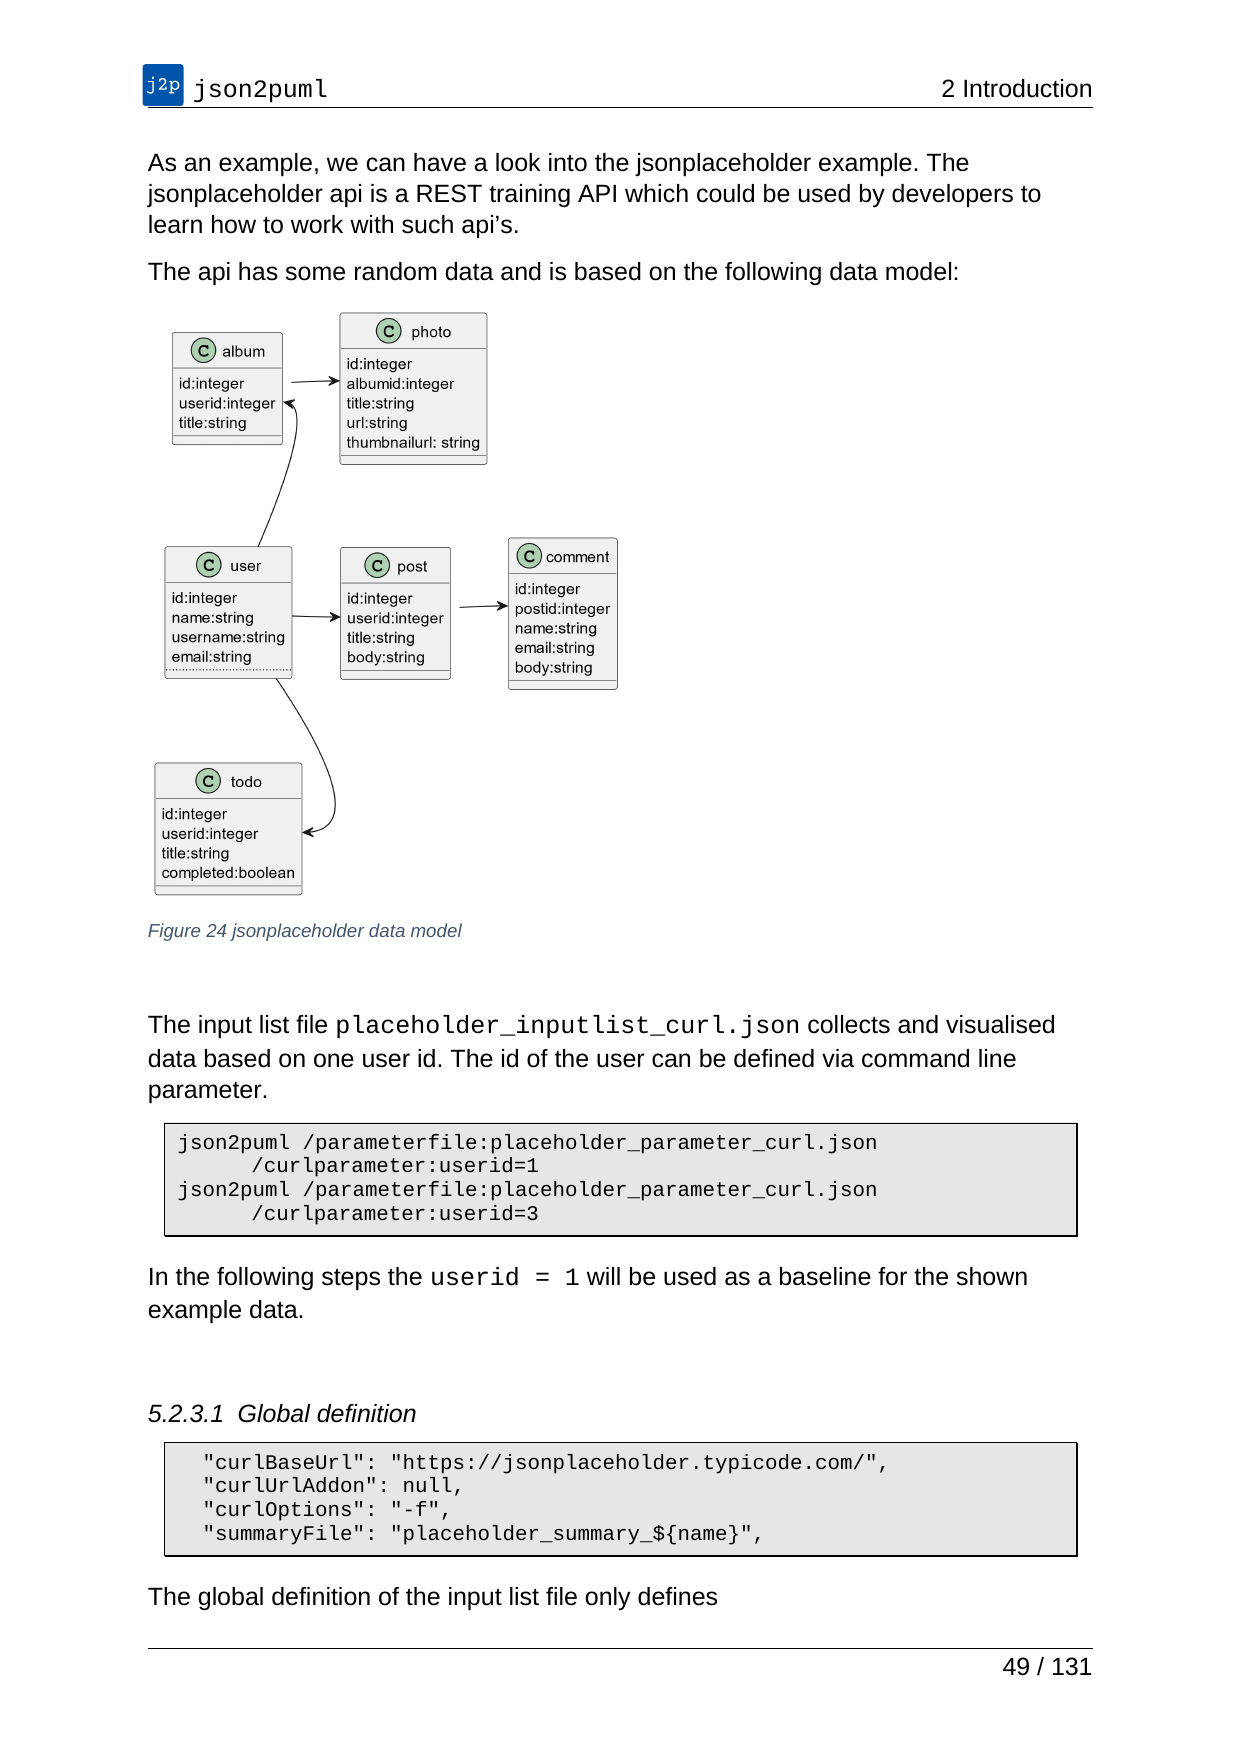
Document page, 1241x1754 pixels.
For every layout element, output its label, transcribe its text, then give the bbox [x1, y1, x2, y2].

text The global definition of the input list file only defines [148, 1582, 1093, 1610]
text The api has some random data and is based on the following data model: [148, 257, 1093, 286]
text "curlBaseUrl": "https://jsonplaceholder.typicode.com/", [165, 1443, 1076, 1466]
subtitle Global definition [148, 1399, 1093, 1427]
text "curlUrlAddon": null, [165, 1466, 1076, 1489]
picture [142, 64, 184, 106]
text As an example, we can have a look into the jsonplaceholder example. The jsonplaceholder api is a REST training API which could be used by developers to learn how to work with such api’s. [148, 148, 1093, 238]
text In the following steps the userid = 1 will be used as a baseline for the shown example data. [148, 1262, 1093, 1324]
text json2puml /parameterfile:placeholder_parameter_curl.json /curlparameter:userid=1 [165, 1124, 1076, 1170]
text "curlOptions": "-f", [165, 1489, 1076, 1513]
text "summaryFile": "placeholder_summary_${name}", [165, 1513, 1076, 1555]
text The input list file placeholder_inputlist_curl.json collects and visualised data based on one user id. The id of the user can be defined via command line parameter. [148, 1010, 1093, 1103]
text Figure 24 jsonplaceholder data model [148, 920, 1093, 942]
text json2puml /parameterfile:placeholder_parameter_curl.json /curlparameter:userid=3 [165, 1170, 1076, 1235]
picture [147, 305, 625, 902]
